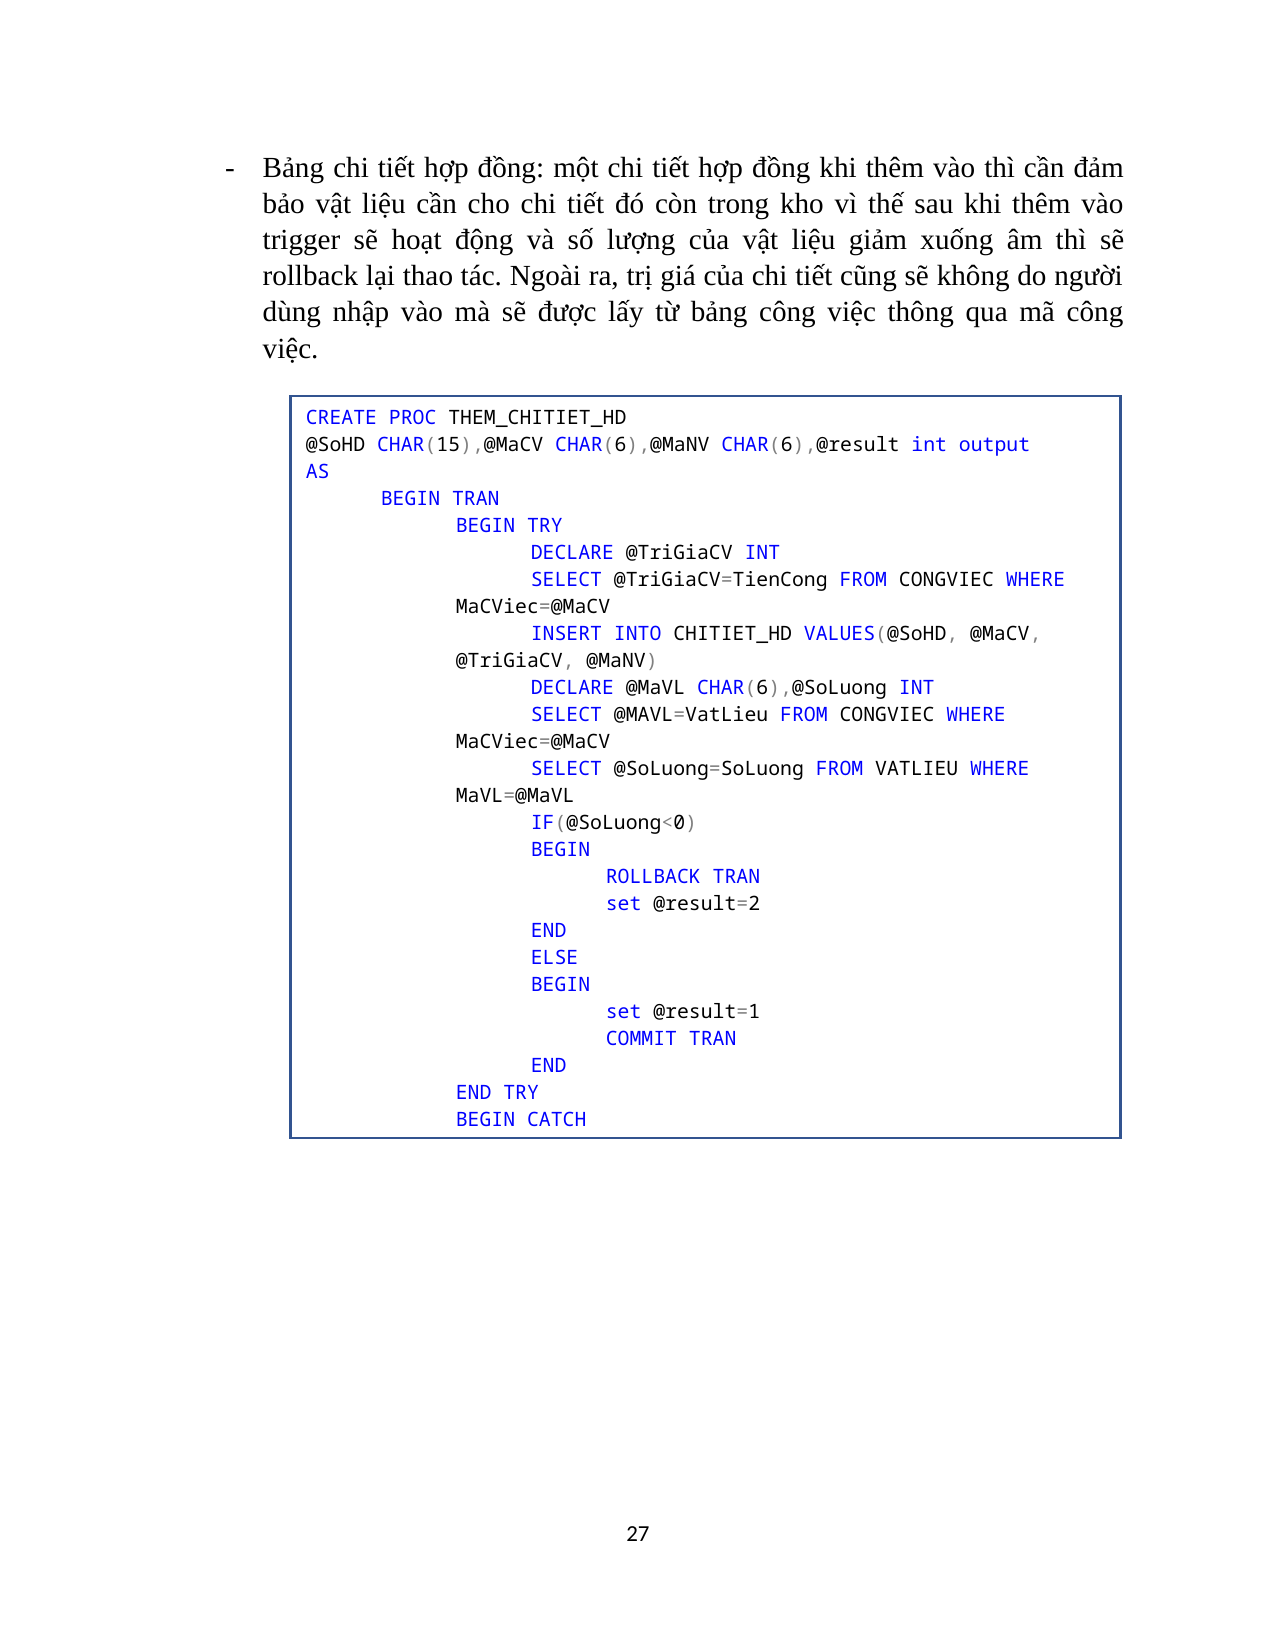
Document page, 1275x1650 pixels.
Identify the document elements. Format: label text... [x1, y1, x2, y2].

list Bảng chi tiết hợp đồng: một chi tiết hợp đồng khi thêm vào thì cần đảm bảo vật liệu cần cho chi tiết đó còn trong kho vì thế sau khi thêm vào trigger sẽ hoạt động và số lượng của vật liệu giảm xuống âm thì sẽ rollback lại thao tác. Ngoài ra, trị giá của chi tiết cũng sẽ không do người dùng nhập vào mà sẽ được lấy từ bảng công việc thông qua mã công việc. [225, 150, 1125, 364]
